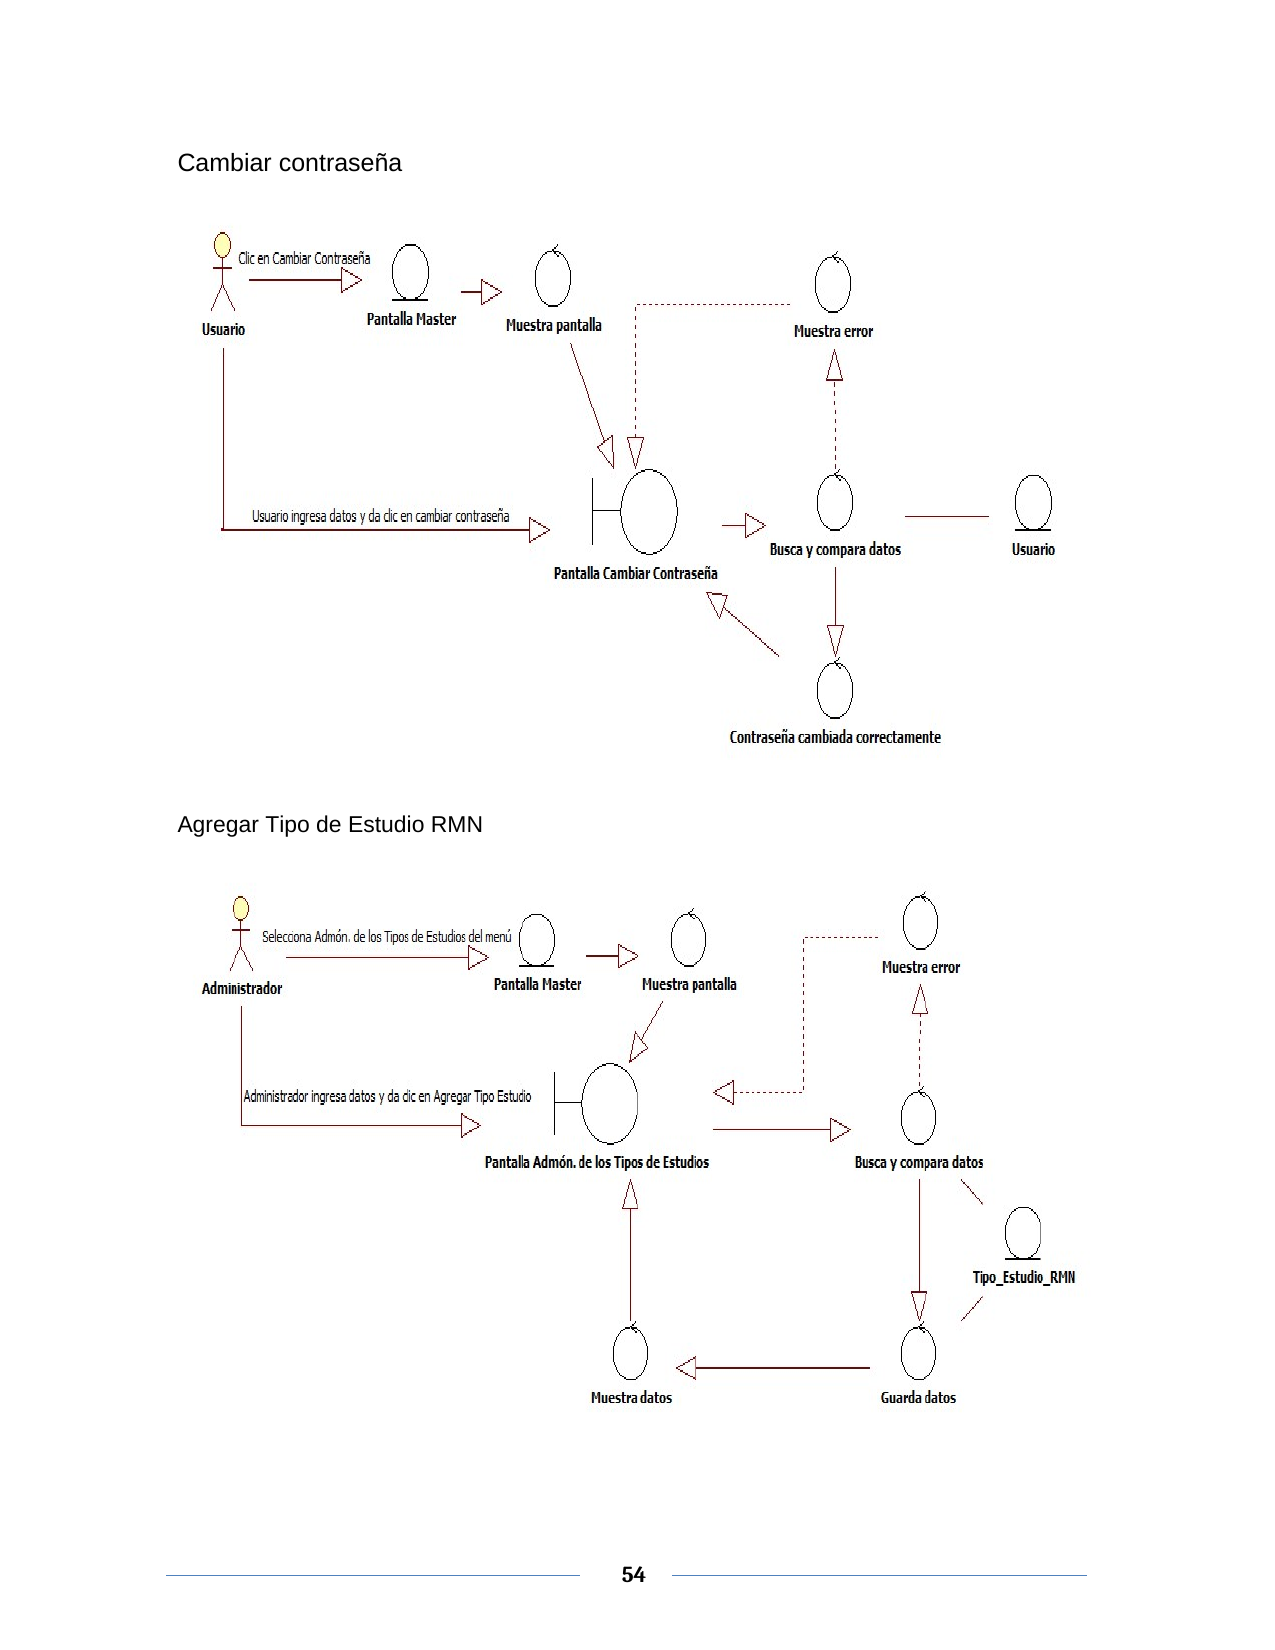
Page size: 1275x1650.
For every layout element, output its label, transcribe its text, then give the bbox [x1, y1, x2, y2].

text Cambiar contraseña [177, 148, 1098, 176]
picture [177, 862, 1098, 1444]
text Agregar Tipo de Estudio RMN [177, 811, 1098, 837]
picture [177, 201, 1097, 786]
